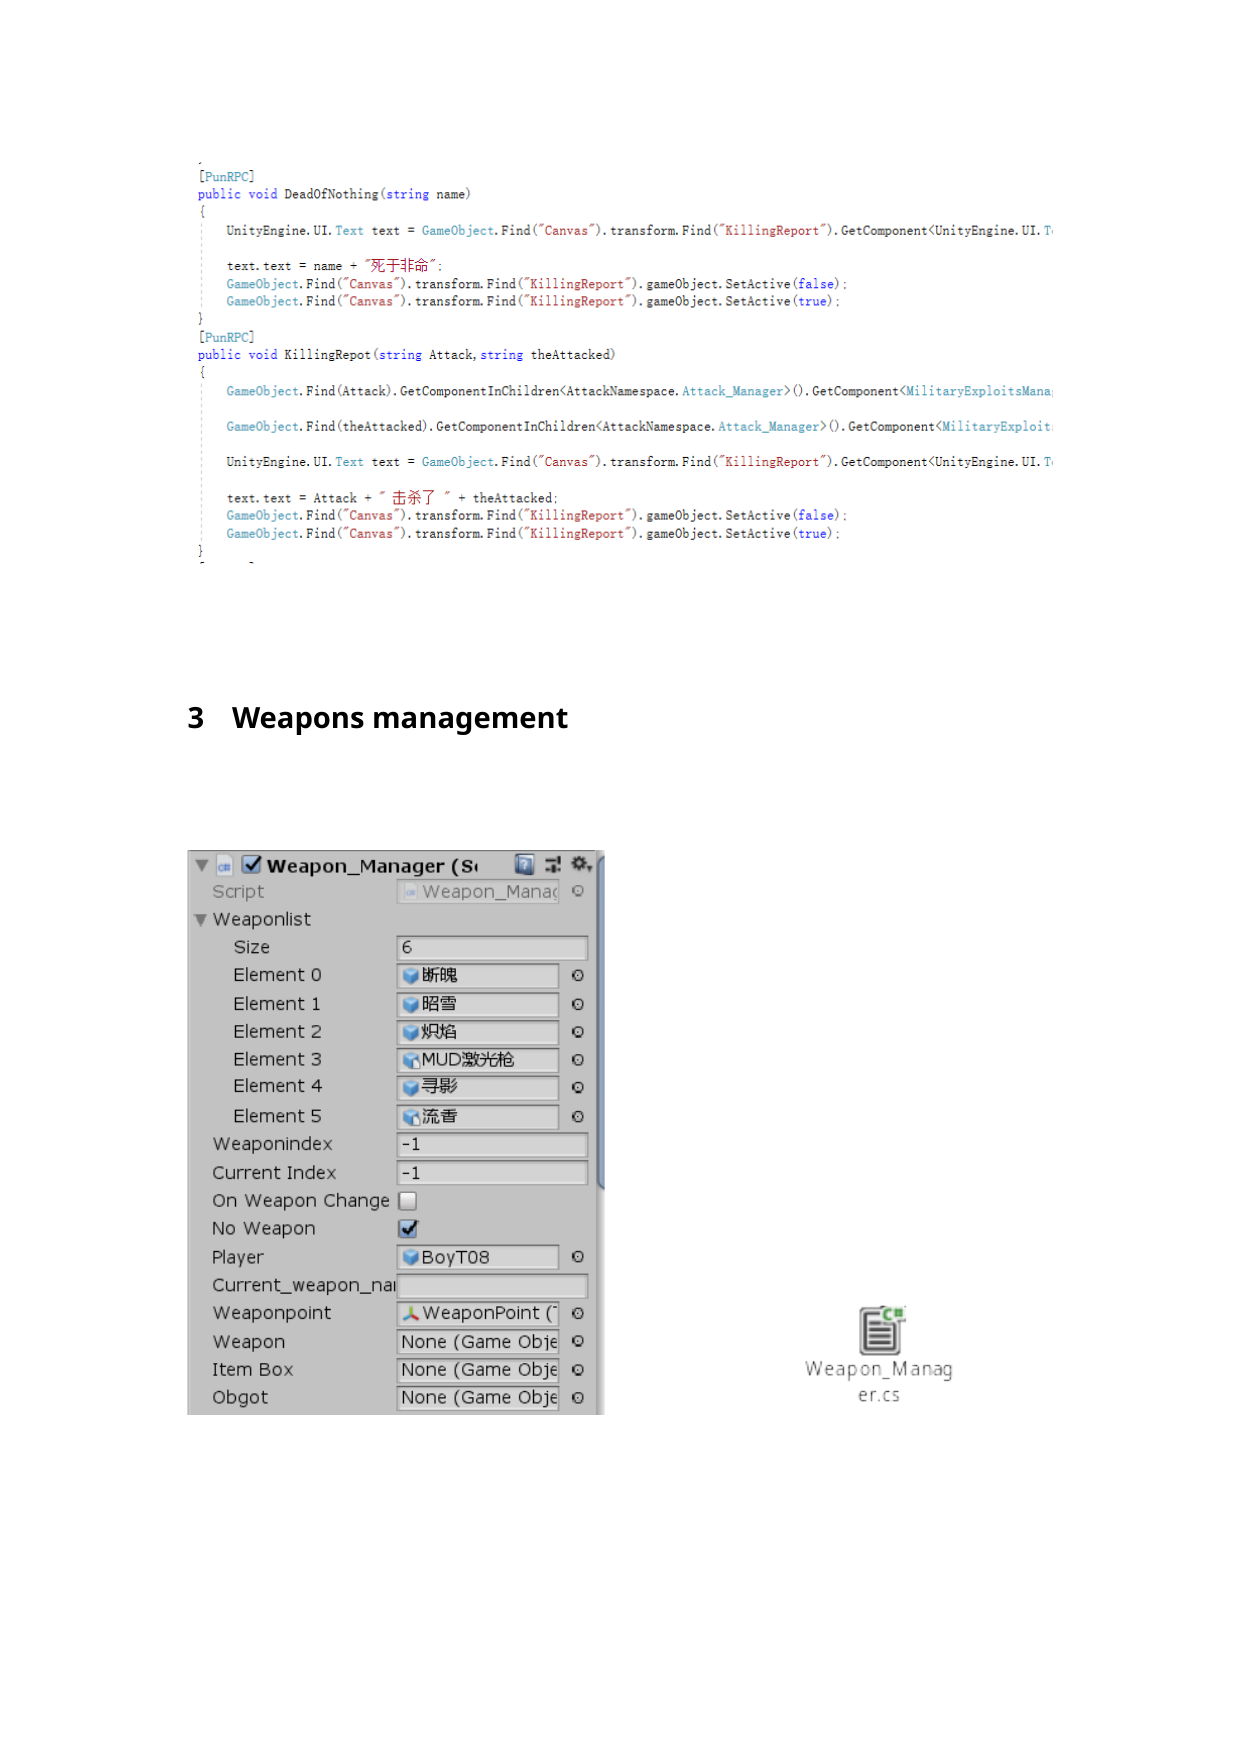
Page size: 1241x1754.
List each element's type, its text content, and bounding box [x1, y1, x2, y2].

subtitle Weapons management [187, 685, 1053, 750]
picture [187, 850, 605, 1415]
picture [187, 162, 1053, 564]
